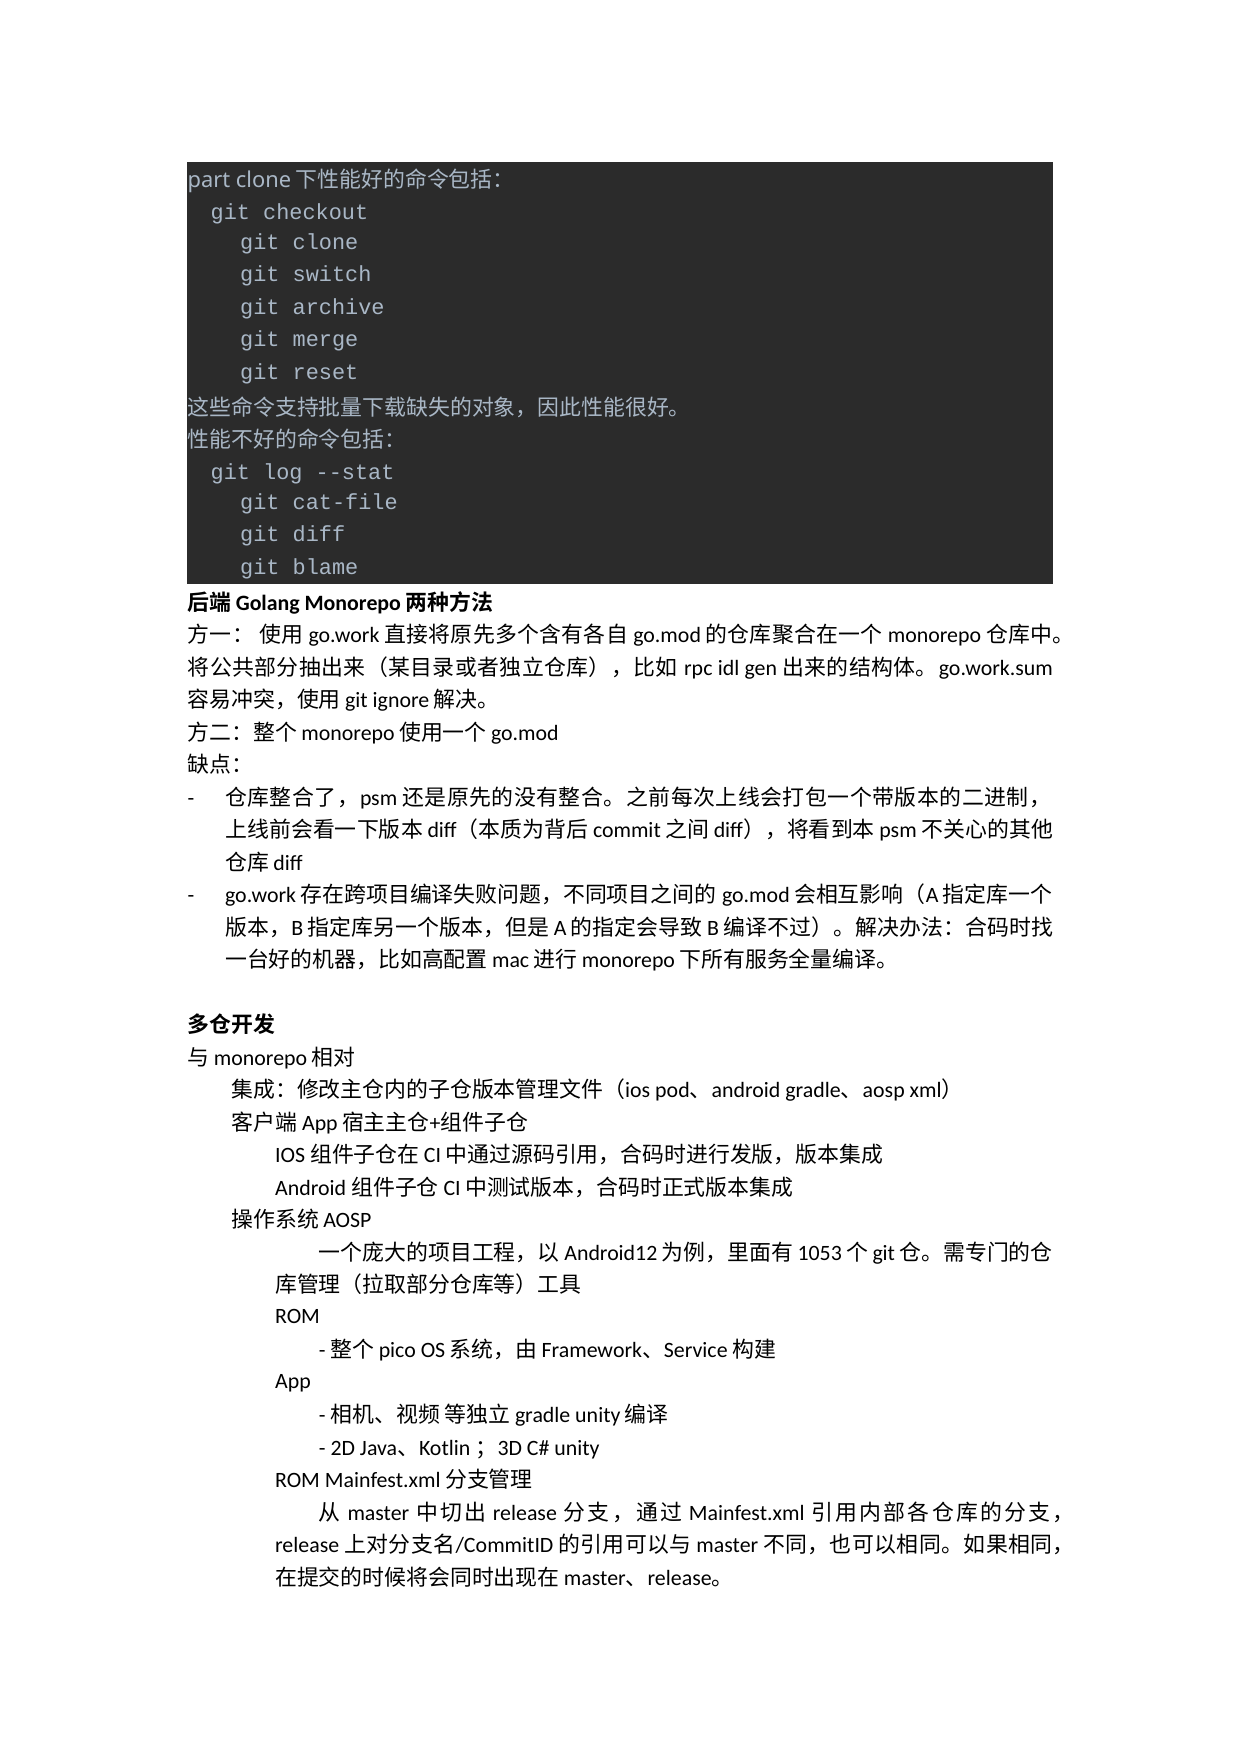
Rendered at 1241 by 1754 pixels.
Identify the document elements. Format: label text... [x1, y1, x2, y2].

text App [253, 1364, 1053, 1397]
text 方二：整个monorepo使用一个go.mod [187, 714, 1053, 747]
list 仓库整合了，psm还是原先的没有整合。之前每次上线会打包一个带版本的二进制，上线前会看一下版本diff（本质为背后commit之间diff），将看到本psm不关心的其他仓库diff [187, 779, 1053, 877]
text IOS 组件子仓在CI中通过源码引用，合码时进行发版，版本集成 [187, 1137, 1053, 1169]
text - 2D Java、Kotlin ；3D C# unity [275, 1429, 1053, 1462]
text - 相机、视频 等独立gradle unity编译 [297, 1397, 1053, 1429]
text 缺点： [187, 747, 1053, 779]
text Android 组件子仓 CI中测试版本，合码时正式版本集成 [187, 1169, 1053, 1202]
text 客户端 App宿主主仓+组件子仓 [187, 1104, 1053, 1137]
text 从master中切出release分支，通过Mainfest.xml引用内部各仓库的分支，release上对分支名/CommitID的引用可以与master不同，也可以相同。如果相同，在提交的时候将会同时出现在master、release。 [275, 1494, 1053, 1592]
list go.work存在跨项目编译失败问题，不同项目之间的go.mod会相互影响（A指定库一个版本，B指定库另一个版本，但是A的指定会导致B编译不过）。解决办法：合码时找一台好的机器，比如高配置mac进行monorepo下所有服务全量编译。 [187, 877, 1053, 974]
text 一个庞大的项目工程，以Android12为例，里面有1053个git仓。需专门的仓库管理（拉取部分仓库等）工具 [275, 1234, 1053, 1299]
text ROM Mainfest.xml分支管理 [253, 1462, 1053, 1494]
text 后端Golang Monorepo两种方法 [187, 584, 1053, 617]
text 方一： 使用go.work直接将原先多个含有各自go.mod的仓库聚合在一个monorepo仓库中。将公共部分抽出来（某目录或者独立仓库），比如rpc idl gen出来的结构体。go.work.sum容易冲突，使用git ignore解决。 [187, 617, 1053, 714]
text ROM [231, 1299, 1053, 1332]
text 集成：修改主仓内的子仓版本管理文件（ios pod、android gradle、aosp xml） [187, 1072, 1053, 1104]
text part clone下性能好的命令包括： git checkout git clone git switch git archive git merge git reset 这些命令支持批量下载缺失的对象，因此性能很好。 性能不好的命令包括： git log --stat git cat-file git diff git blame [187, 162, 1053, 584]
text 多仓开发 [187, 1007, 1053, 1039]
text 与monorepo相对 [187, 1039, 1053, 1072]
text 操作系统AOSP [187, 1202, 1053, 1234]
text - 整个pico OS系统，由Framework、Service构建 [297, 1332, 1053, 1364]
